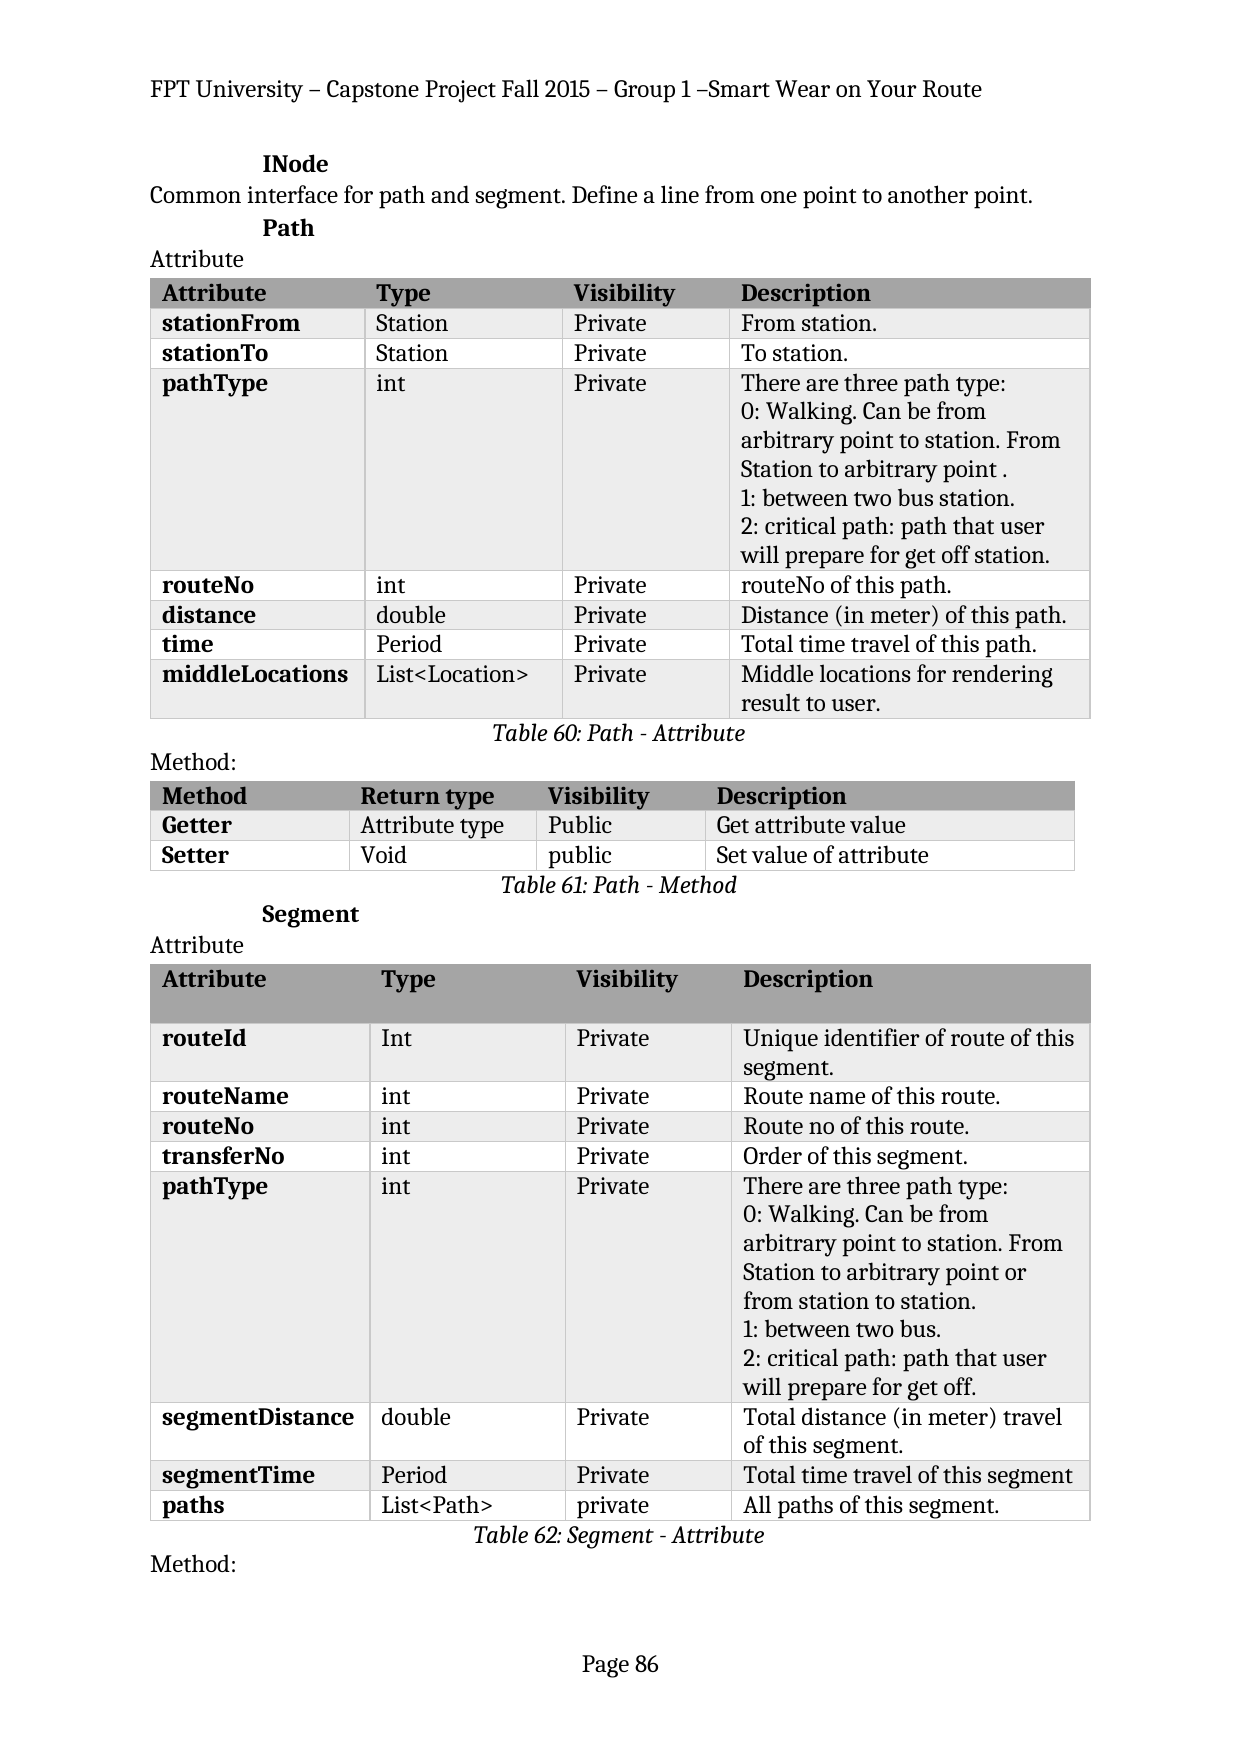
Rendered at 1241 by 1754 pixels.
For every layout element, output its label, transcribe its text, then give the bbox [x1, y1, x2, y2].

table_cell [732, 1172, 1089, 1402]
table_cell pathType [151, 369, 364, 570]
table_cell Private [563, 339, 729, 367]
table_cell To station. [730, 339, 1089, 367]
table_header Visibility [537, 782, 705, 810]
table_cell Middle locations for rendering result to user. [730, 660, 1089, 718]
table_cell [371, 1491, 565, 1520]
subtitle Segment [262, 900, 1090, 928]
table_cell Station [366, 339, 562, 367]
text Method: [150, 747, 1090, 776]
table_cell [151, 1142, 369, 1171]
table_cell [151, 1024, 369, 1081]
table_cell double [366, 601, 562, 629]
table_cell Private [563, 630, 729, 659]
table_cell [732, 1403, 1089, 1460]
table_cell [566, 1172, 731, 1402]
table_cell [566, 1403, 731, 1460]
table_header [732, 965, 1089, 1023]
table_cell Private [563, 309, 729, 338]
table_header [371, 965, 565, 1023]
table_cell Get attribute value [706, 811, 1074, 840]
table_cell Period [366, 630, 562, 659]
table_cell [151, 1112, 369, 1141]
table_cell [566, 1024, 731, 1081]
text Attribute [150, 931, 1090, 959]
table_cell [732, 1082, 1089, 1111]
table_cell Total time travel of this path. [730, 630, 1089, 659]
text Attribute [150, 245, 1090, 274]
table_cell routeNo [151, 571, 364, 599]
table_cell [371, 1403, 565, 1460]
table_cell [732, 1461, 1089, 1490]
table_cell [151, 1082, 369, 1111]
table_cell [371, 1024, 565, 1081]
table_cell int [366, 369, 562, 570]
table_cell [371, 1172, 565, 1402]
table_header Visibility [563, 279, 729, 308]
table_cell From station. [730, 309, 1089, 338]
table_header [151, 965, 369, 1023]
table_header Method [151, 782, 349, 810]
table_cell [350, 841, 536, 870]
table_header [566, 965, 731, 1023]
table_header Attribute [151, 279, 364, 308]
text Common interface for path and segment. Define a line from one point to another point. [150, 181, 1090, 210]
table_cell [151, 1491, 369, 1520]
table_cell Private [563, 571, 729, 599]
table_cell Public [537, 811, 705, 840]
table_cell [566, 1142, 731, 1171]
table_header Return type [350, 782, 536, 810]
subtitle Path [262, 214, 1090, 243]
table_cell Private [563, 601, 729, 629]
table_cell Attribute type [350, 811, 536, 840]
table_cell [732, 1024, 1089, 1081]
table_header Type [366, 279, 562, 308]
table_cell List<Location> [366, 660, 562, 718]
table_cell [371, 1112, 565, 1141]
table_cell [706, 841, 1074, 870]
table_cell Distance (in meter) of this path. [730, 601, 1089, 629]
table_cell Private [563, 660, 729, 718]
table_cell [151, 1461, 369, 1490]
table_cell routeNo of this path. [730, 571, 1089, 599]
table_cell Getter [151, 811, 349, 840]
table_cell time [151, 630, 364, 659]
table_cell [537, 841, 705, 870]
table_header Description [730, 279, 1089, 308]
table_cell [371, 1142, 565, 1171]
table_cell Private [563, 369, 729, 570]
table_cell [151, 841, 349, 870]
table_cell Station [366, 309, 562, 338]
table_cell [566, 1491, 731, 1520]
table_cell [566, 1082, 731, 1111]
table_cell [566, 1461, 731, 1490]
table_cell distance [151, 601, 364, 629]
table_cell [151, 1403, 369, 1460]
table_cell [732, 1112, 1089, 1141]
table_cell stationTo [151, 339, 364, 367]
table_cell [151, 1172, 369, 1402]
table_cell There are three path type: 0: Walking. Can be from arbitrary point to station. From Station to arbitrary point . 1: between two bus station. 2: critical path: path that user will prepare for get off station. [730, 369, 1089, 570]
subtitle INode [262, 150, 1090, 179]
table_cell stationFrom [151, 309, 364, 338]
table_cell middleLocations [151, 660, 364, 718]
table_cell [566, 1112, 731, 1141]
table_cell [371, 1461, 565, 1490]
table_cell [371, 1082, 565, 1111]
text Method: [150, 1549, 1090, 1578]
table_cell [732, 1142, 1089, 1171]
table_cell int [366, 571, 562, 599]
table_header Description [706, 782, 1074, 810]
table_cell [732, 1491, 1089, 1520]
